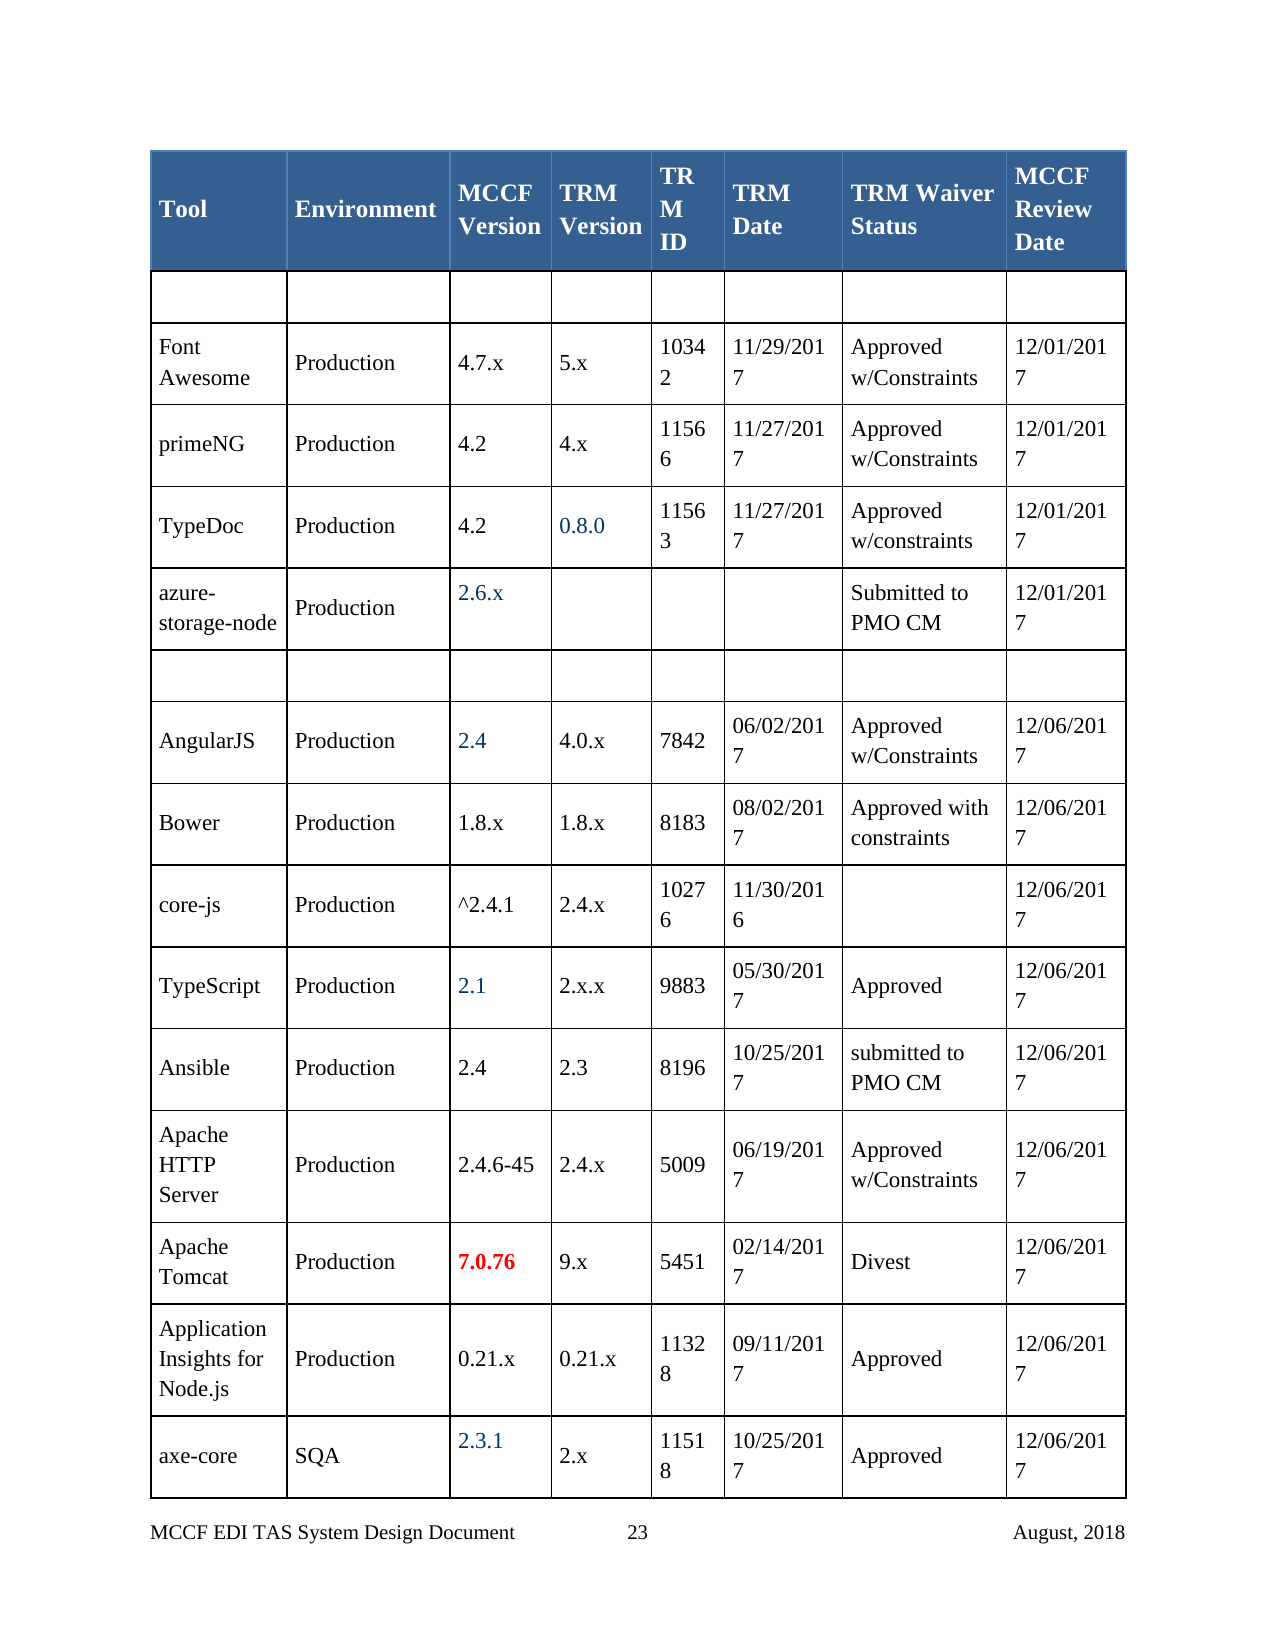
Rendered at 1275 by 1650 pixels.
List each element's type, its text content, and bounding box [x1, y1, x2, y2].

table_cell 12/06/2017 [1007, 702, 1125, 782]
table_cell 05/30/2017 [725, 948, 842, 1028]
table_cell 7.0.76 [451, 1223, 551, 1303]
table_cell TypeDoc [152, 487, 286, 567]
table_cell Approved w/constraints [843, 487, 1006, 567]
table_cell [1007, 272, 1125, 322]
table_cell primeNG [152, 405, 286, 486]
table_cell 12/06/2017 [1007, 866, 1125, 946]
table_cell 0.21.x [552, 1305, 651, 1415]
table_cell [451, 272, 551, 322]
table_cell 5451 [652, 1223, 724, 1303]
table_cell AngularJS [152, 702, 286, 782]
table_cell Approved [843, 948, 1006, 1028]
table_cell Approved with constraints [843, 784, 1006, 864]
table_cell 12/06/2017 [1007, 1029, 1125, 1109]
table_cell 10/25/2017 [725, 1417, 842, 1497]
table_cell 12/06/2017 [1007, 1417, 1125, 1497]
table_cell 0.8.0 [552, 487, 651, 567]
table_cell 12/06/2017 [1007, 1111, 1125, 1221]
table_cell 11/27/2017 [725, 405, 842, 486]
table_cell [843, 651, 1006, 701]
table_cell submitted to PMO CM [843, 1029, 1006, 1109]
table_cell 4.0.x [552, 702, 651, 782]
table_cell Approved w/Constraints [843, 1111, 1006, 1221]
table_cell Apache HTTP Server [152, 1111, 286, 1221]
table_cell 5009 [652, 1111, 724, 1221]
table_cell 4.7.x [451, 324, 551, 404]
table_cell 12/01/2017 [1007, 569, 1125, 649]
table_cell [152, 651, 286, 701]
table_header Environment [288, 152, 449, 270]
table_cell 2.4 [451, 702, 551, 782]
table_cell axe-core [152, 1417, 286, 1497]
table_cell 11518 [652, 1417, 724, 1497]
table_cell 2.x [552, 1417, 651, 1497]
table_cell azure-storage-node [152, 569, 286, 649]
table_cell 2.4 [451, 1029, 551, 1109]
table_cell 2.4.6-45 [451, 1111, 551, 1221]
table_cell Production [288, 1029, 449, 1109]
table_cell 11328 [652, 1305, 724, 1415]
table_cell Submitted to PMO CM [843, 569, 1006, 649]
table_cell 2.1 [451, 948, 551, 1028]
table_cell TypeScript [152, 948, 286, 1028]
table_cell 12/01/2017 [1007, 324, 1125, 404]
table_cell [725, 569, 842, 649]
table_cell Approved w/Constraints [843, 405, 1006, 486]
table_cell Production [288, 324, 449, 404]
table_cell 1.8.x [552, 784, 651, 864]
table_cell 11563 [652, 487, 724, 567]
table_header MCCF Version [451, 152, 551, 270]
table_cell [1007, 651, 1125, 701]
table_cell [843, 866, 1006, 946]
table_header TRM Date [725, 152, 842, 270]
table_cell 12/06/2017 [1007, 1223, 1125, 1303]
table_cell 06/19/2017 [725, 1111, 842, 1221]
table_cell 09/11/2017 [725, 1305, 842, 1415]
table_cell [552, 569, 651, 649]
table_cell 8196 [652, 1029, 724, 1109]
table_cell 2.x.x [552, 948, 651, 1028]
table_cell Production [288, 1223, 449, 1303]
table_cell 4.2 [451, 487, 551, 567]
table_cell Production [288, 702, 449, 782]
table_cell Production [288, 487, 449, 567]
table_cell 2.4.x [552, 1111, 651, 1221]
table_cell core-js [152, 866, 286, 946]
table_cell 10/25/2017 [725, 1029, 842, 1109]
table_cell Production [288, 1305, 449, 1415]
table_cell [725, 272, 842, 322]
table_cell 4.x [552, 405, 651, 486]
table_cell 12/06/2017 [1007, 1305, 1125, 1415]
table_cell Apache Tomcat [152, 1223, 286, 1303]
table_cell 12/01/2017 [1007, 487, 1125, 567]
table_cell Production [288, 866, 449, 946]
table_cell 8183 [652, 784, 724, 864]
table_cell Font Awesome [152, 324, 286, 404]
table_cell 10342 [652, 324, 724, 404]
table_cell 12/01/2017 [1007, 405, 1125, 486]
table_cell 1.8.x [451, 784, 551, 864]
table_cell Production [288, 784, 449, 864]
table_cell 2.4.x [552, 866, 651, 946]
table_header TRM Version [552, 152, 651, 270]
table_cell Bower [152, 784, 286, 864]
table_cell 06/02/2017 [725, 702, 842, 782]
table_header TRM ID [652, 152, 724, 270]
table_cell Application Insights for Node.js [152, 1305, 286, 1415]
table_cell [552, 272, 651, 322]
table_cell Approved [843, 1417, 1006, 1497]
table_cell 9.x [552, 1223, 651, 1303]
table_cell 11/27/2017 [725, 487, 842, 567]
table_cell [652, 569, 724, 649]
table_cell Approved w/Constraints [843, 324, 1006, 404]
table_cell 12/06/2017 [1007, 948, 1125, 1028]
table_header Tool [152, 152, 286, 270]
table_cell Production [288, 405, 449, 486]
table_cell Production [288, 1111, 449, 1221]
table_cell [843, 272, 1006, 322]
table_cell Divest [843, 1223, 1006, 1303]
table_cell Approved w/Constraints [843, 702, 1006, 782]
table_cell [552, 651, 651, 701]
table_cell Production [288, 948, 449, 1028]
table_cell [652, 651, 724, 701]
table_cell 2.3 [552, 1029, 651, 1109]
table_cell 7842 [652, 702, 724, 782]
table_cell 4.2 [451, 405, 551, 486]
table_cell Production [288, 569, 449, 649]
table_cell SQA [288, 1417, 449, 1497]
table_cell 2.3.1 [451, 1417, 551, 1497]
table_cell [152, 272, 286, 322]
table_cell 5.x [552, 324, 651, 404]
table_cell 02/14/2017 [725, 1223, 842, 1303]
table_cell 11566 [652, 405, 724, 486]
table_cell 12/06/2017 [1007, 784, 1125, 864]
table_cell 2.6.x [451, 569, 551, 649]
table_cell [725, 651, 842, 701]
table_cell 9883 [652, 948, 724, 1028]
table_cell 0.21.x [451, 1305, 551, 1415]
table_header TRM Waiver Status [843, 152, 1006, 270]
table_cell [288, 272, 449, 322]
table_cell 08/02/2017 [725, 784, 842, 864]
table_cell 11/30/2016 [725, 866, 842, 946]
table_cell 11/29/2017 [725, 324, 842, 404]
table_cell [288, 651, 449, 701]
table_cell Approved [843, 1305, 1006, 1415]
table_cell 10276 [652, 866, 724, 946]
table_cell ^2.4.1 [451, 866, 551, 946]
table_cell [652, 272, 724, 322]
table_header MCCF Review Date [1007, 152, 1125, 270]
table_cell Ansible [152, 1029, 286, 1109]
table_cell [451, 651, 551, 701]
